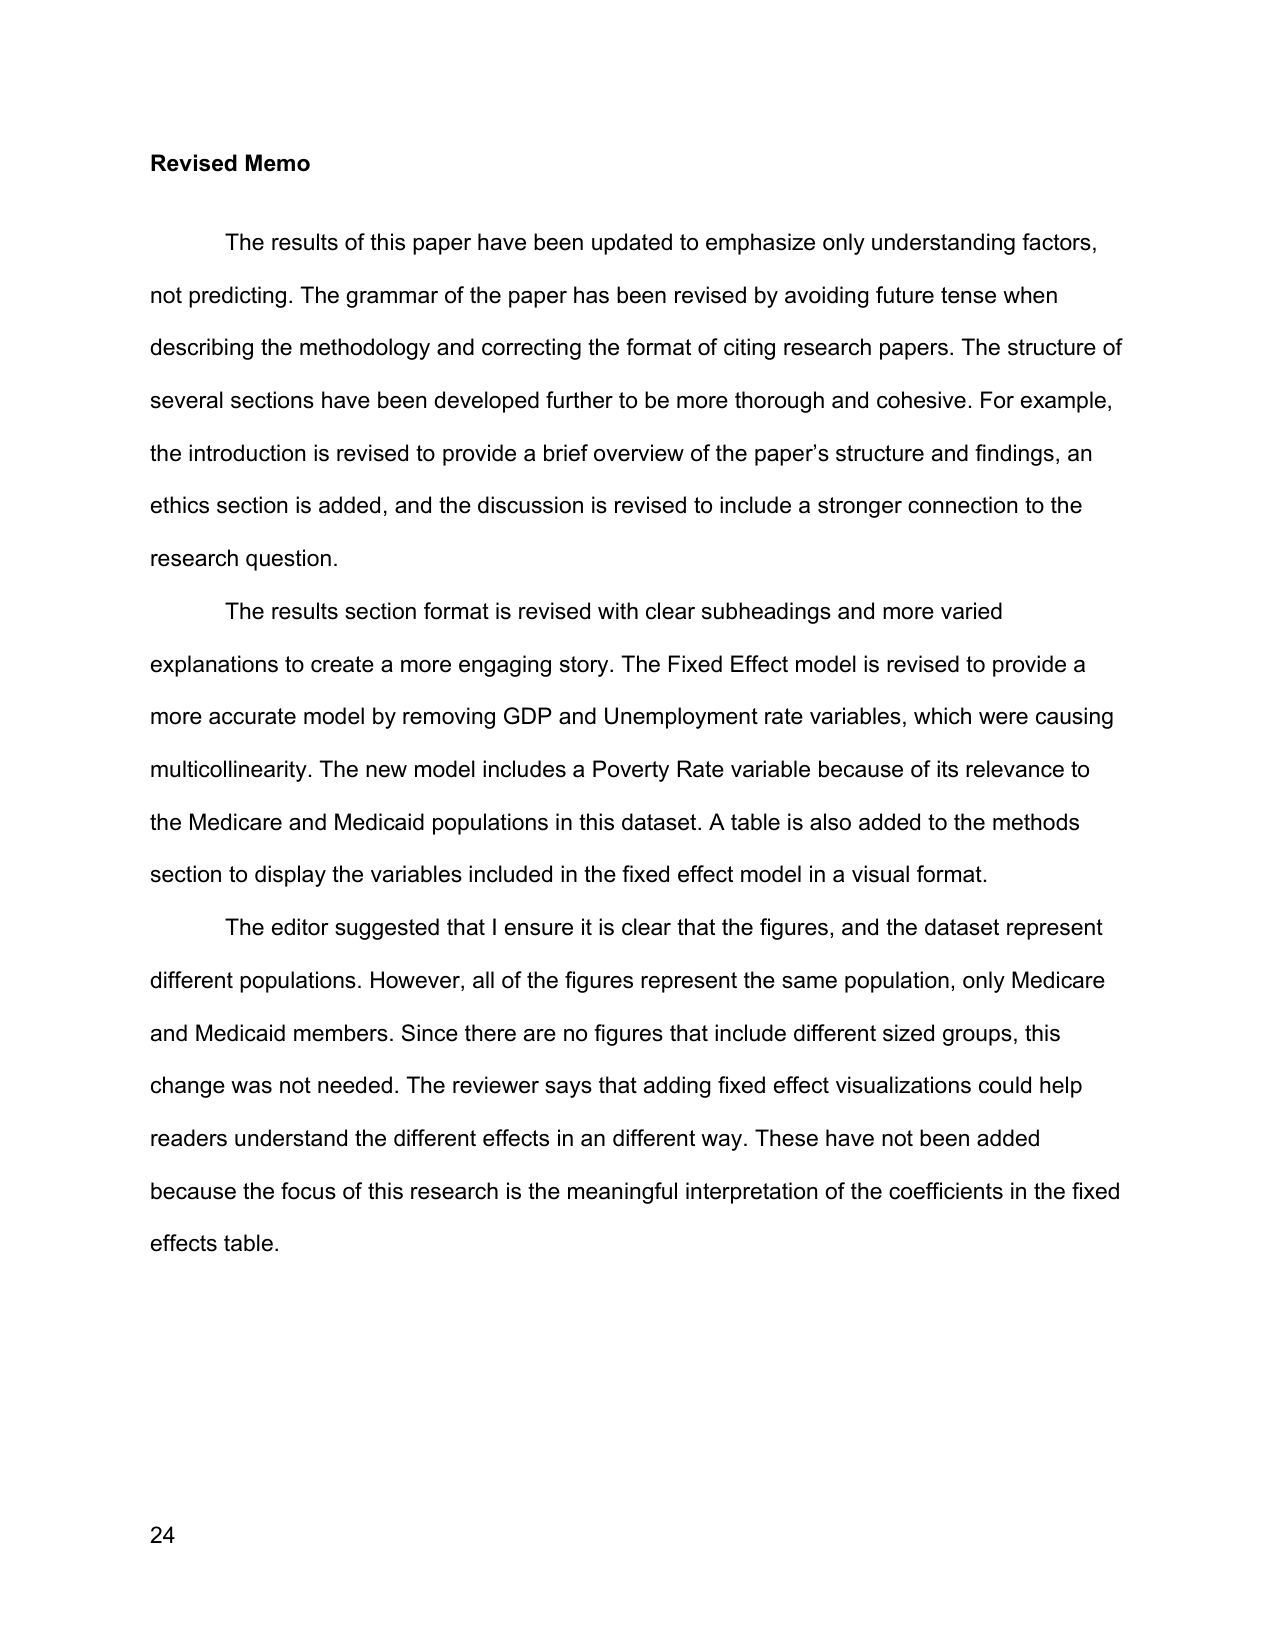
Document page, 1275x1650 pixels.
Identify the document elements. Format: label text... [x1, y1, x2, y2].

text The results of this paper have been updated to emphasize only understanding factors, not predicting. The grammar of the paper has been revised by avoiding future tense when describing the methodology and correcting the format of citing research papers. The structure of several sections have been developed further to be more thorough and cohesive. For example, the introduction is revised to provide a brief overview of the paper’s structure and findings, an ethics section is added, and the discussion is revised to include a stronger connection to the research question. [150, 229, 1125, 572]
text The editor suggested that I ensure it is clear that the figures, and the dataset represent different populations. However, all of the figures represent the same population, only Medicare and Medicaid members. Since there are no figures that include different sized groups, this change was not needed. The reviewer says that adding fixed effect visualizations could help readers understand the different effects in an different way. These have not been added because the focus of this research is the meaningful interpretation of the coefficients in the fixed effects table. [150, 914, 1125, 1257]
text Revised Memo [150, 150, 1125, 176]
text The results section format is revised with clear subheadings and more varied explanations to create a more engaging story. The Fixed Effect model is revised to provide a more accurate model by removing GDP and Unemployment rate variables, which were causing multicollinearity. The new model includes a Poverty Rate variable because of its relevance to the Medicare and Medicaid populations in this dataset. A table is also added to the methods section to display the variables included in the fixed effect model in a visual format. [150, 598, 1125, 888]
